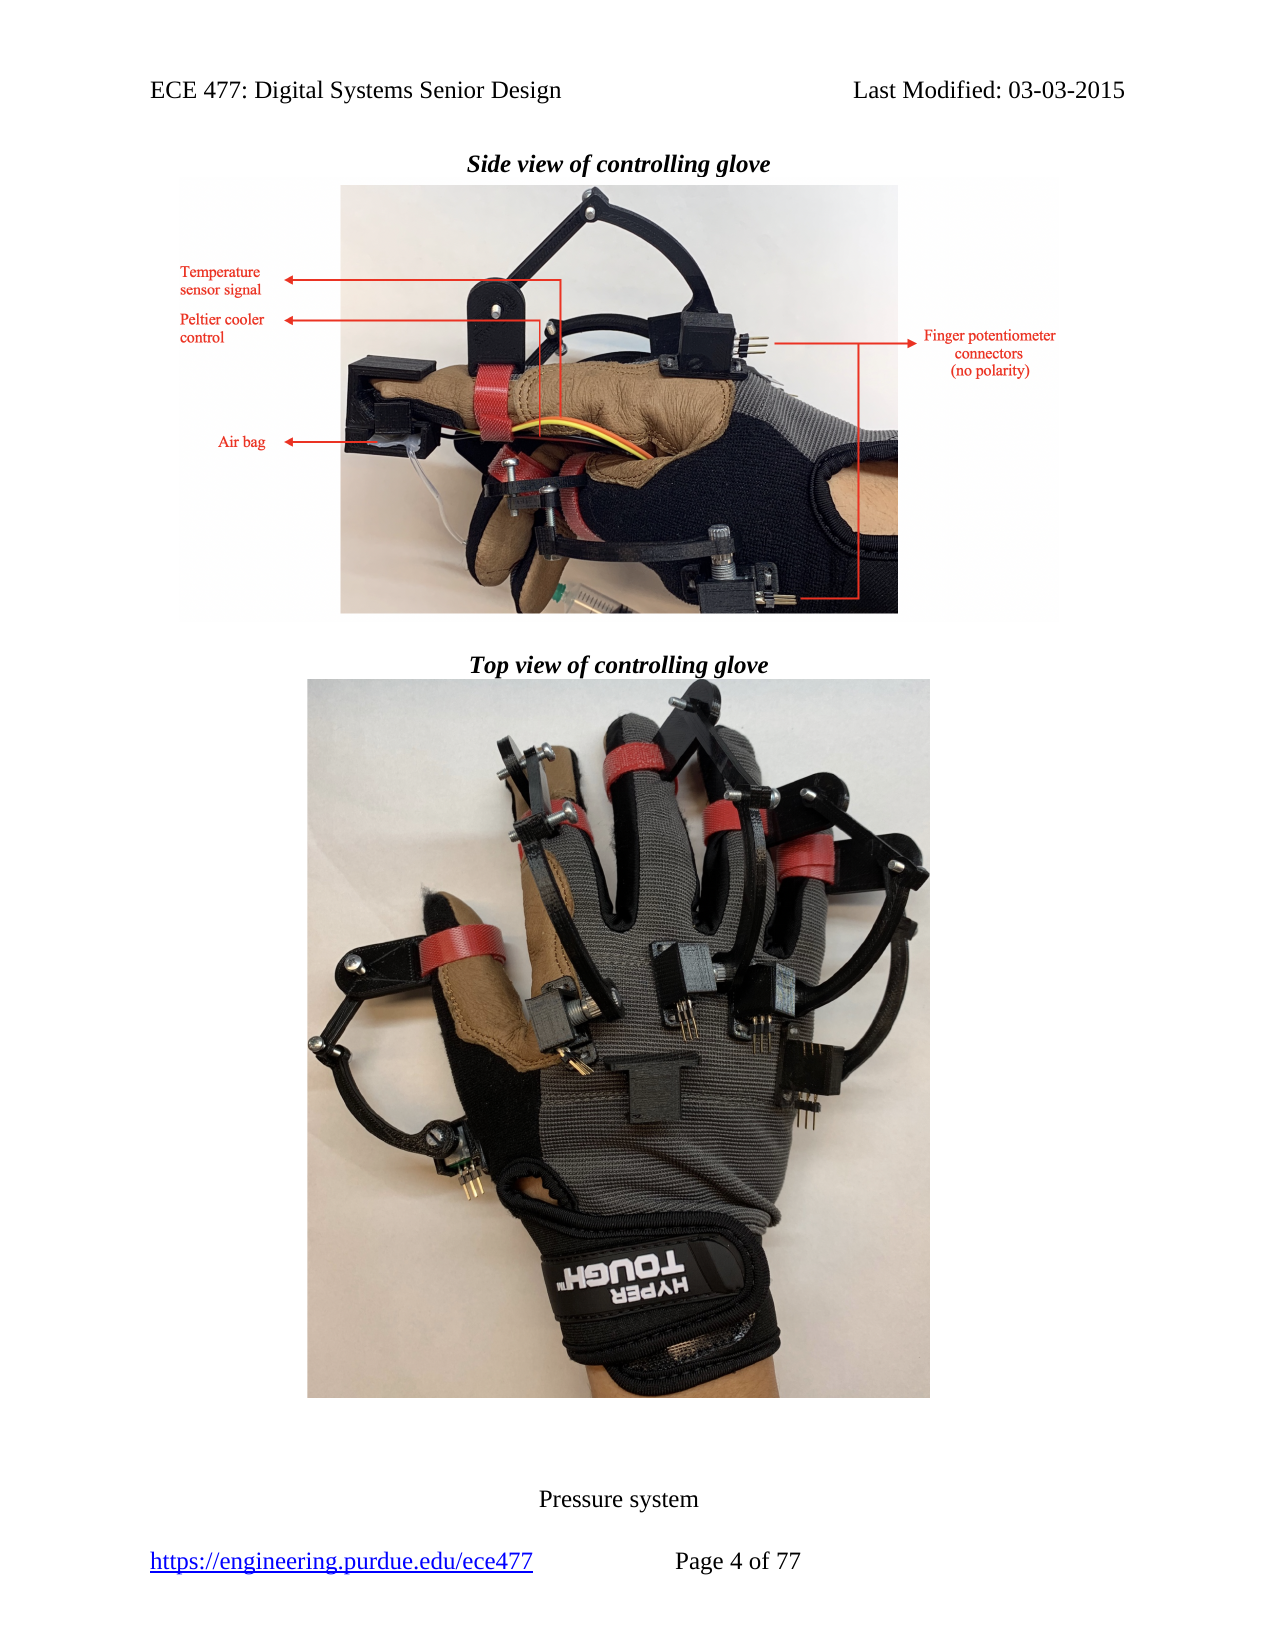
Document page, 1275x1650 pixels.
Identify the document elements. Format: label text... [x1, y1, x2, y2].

text Top view of controlling glove [112, 650, 1125, 679]
text Pressure system [112, 1484, 1125, 1513]
picture [307, 679, 930, 1398]
text Side view of controlling glove [112, 149, 1125, 177]
picture [178, 177, 1059, 622]
